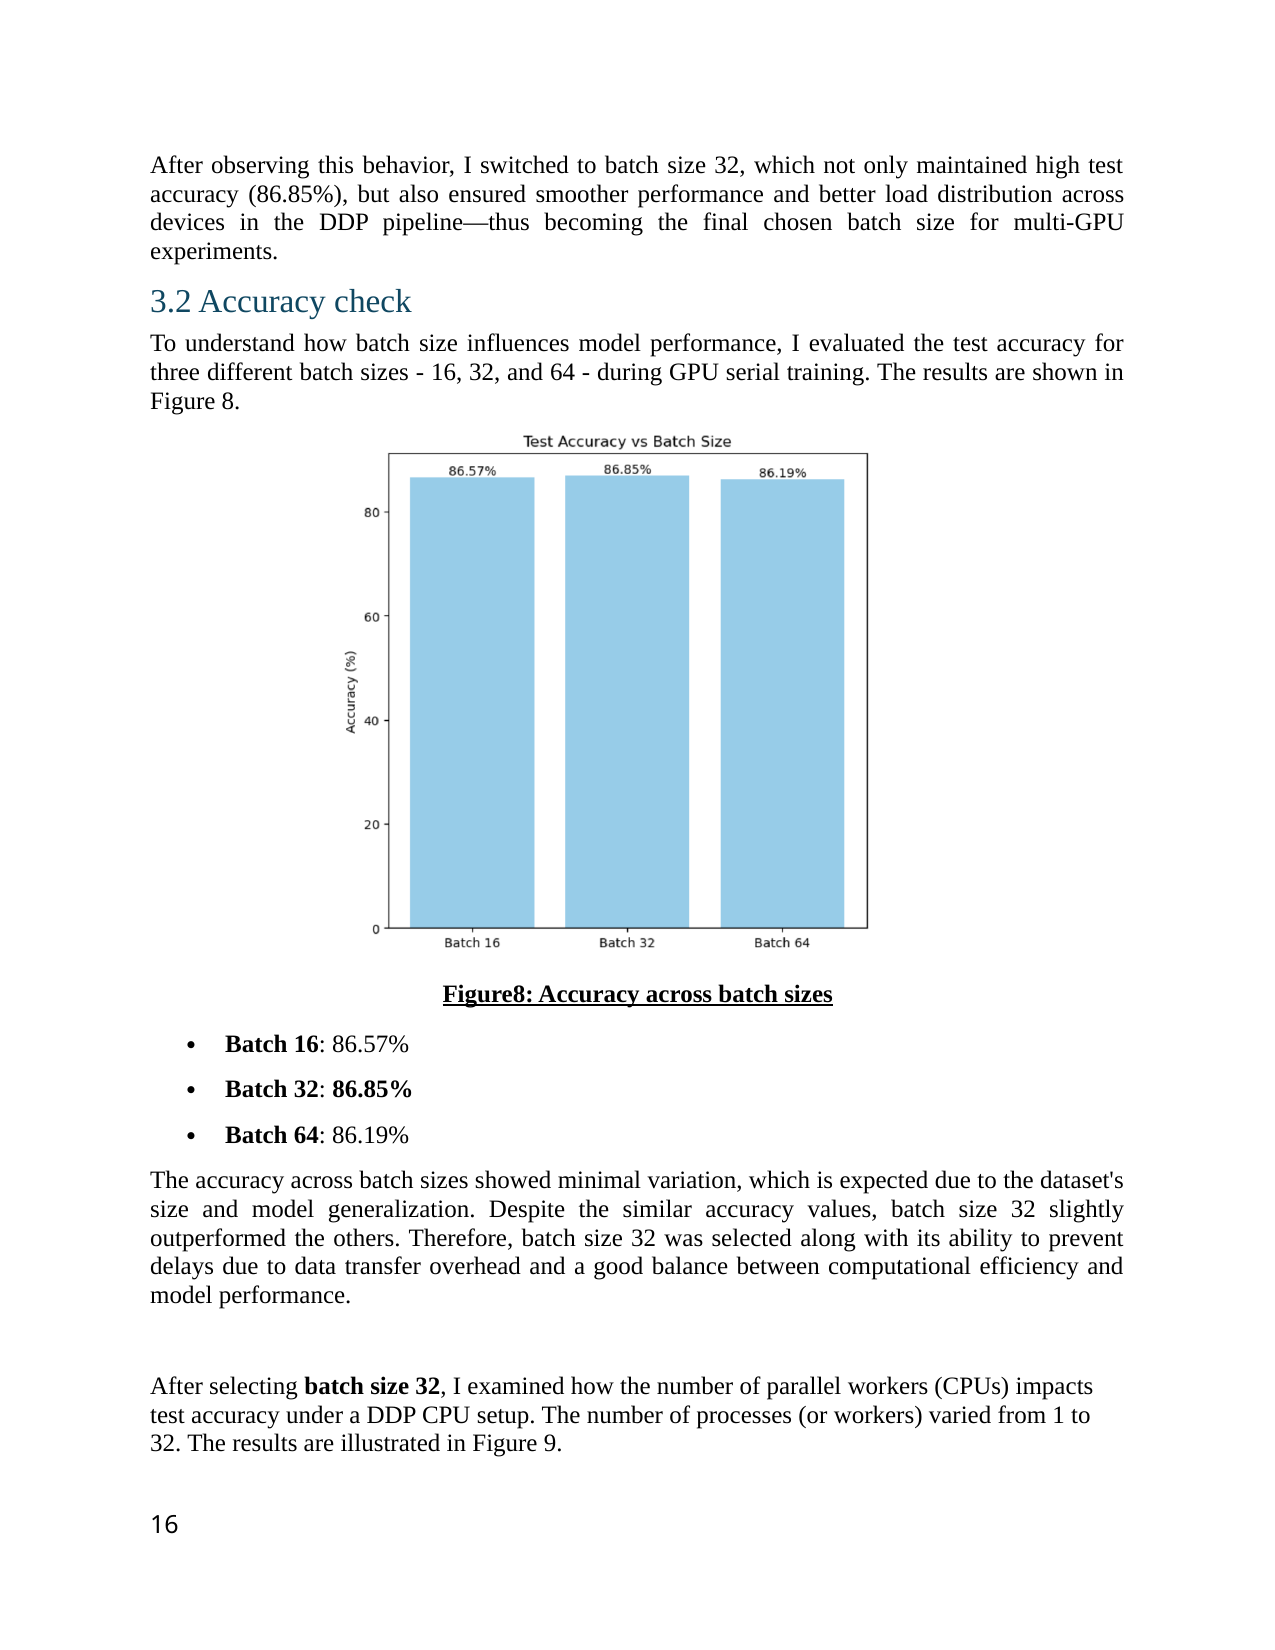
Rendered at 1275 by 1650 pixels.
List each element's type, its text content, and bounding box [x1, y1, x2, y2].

text Figure8: Accuracy across batch sizes [150, 979, 1125, 1008]
list Batch 64: 86.19% [187, 1120, 1125, 1148]
text After observing this behavior, I switched to batch size 32, which not only maintained high test accuracy (86.85%), but also ensured smoother performance and better load distribution across devices in the DDP pipeline—thus becoming the final chosen batch size for multi-GPU experiments. [150, 150, 1125, 265]
list Batch 32: 86.85% [187, 1074, 1125, 1103]
text The accuracy across batch sizes showed minimal variation, which is expected due to the dataset's size and model generalization. Despite the similar accuracy values, batch size 32 slightly outperformed the others. Therefore, batch size 32 was selected along with its ability to prevent delays due to data transfer overhead and a good balance between computational efficiency and model performance. [150, 1165, 1125, 1309]
text After selecting batch size 32, I examined how the number of parallel workers (CPUs) impacts test accuracy under a DDP CPU setup. The number of processes (or workers) varied from 1 to 32. The results are illustrated in Figure 9. [150, 1371, 1125, 1457]
picture [325, 431, 878, 959]
subtitle 3.2 Accuracy check [150, 282, 1125, 320]
text To understand how batch size influences model performance, I evaluated the test accuracy for three different batch sizes - 16, 32, and 64 - during GPU serial training. The results are shown in Figure 8. [150, 328, 1125, 414]
list Batch 16: 86.57% [187, 1029, 1125, 1058]
